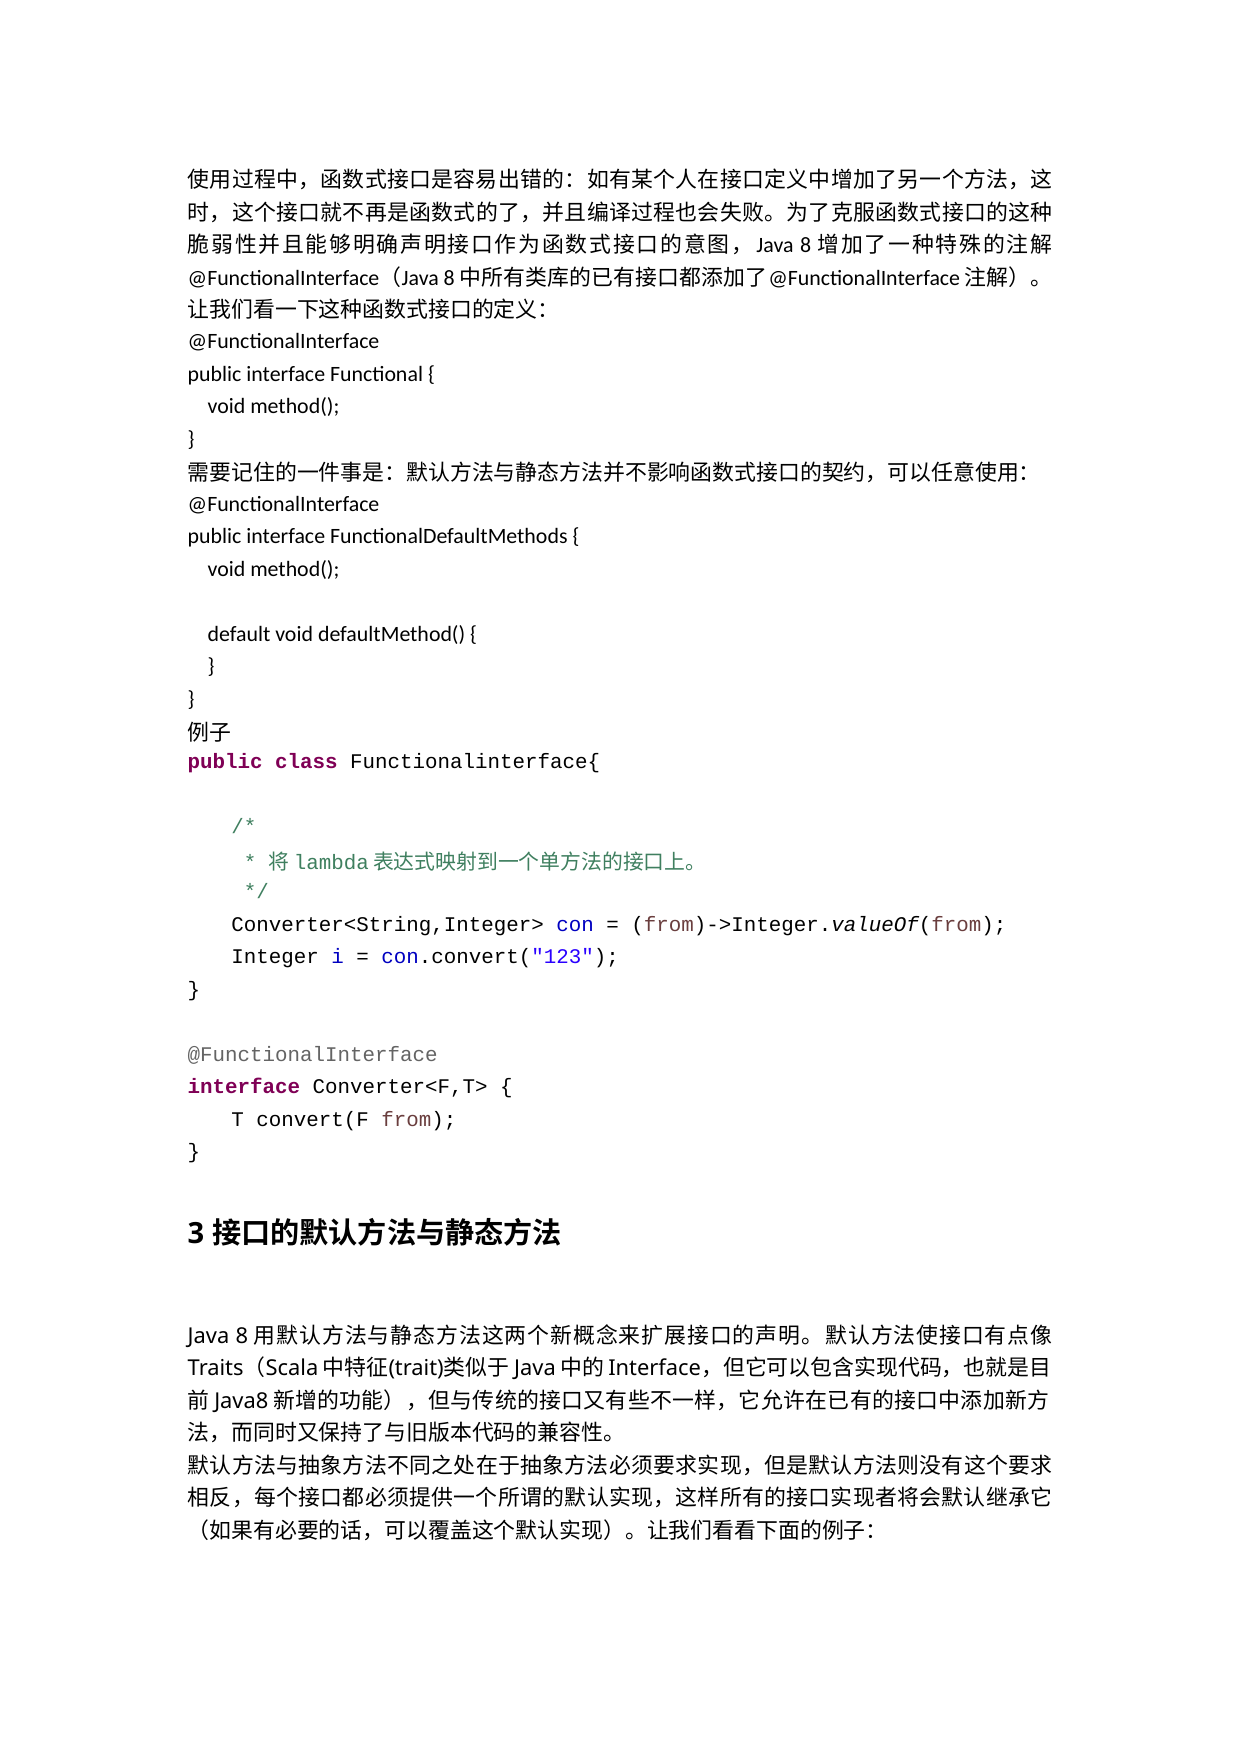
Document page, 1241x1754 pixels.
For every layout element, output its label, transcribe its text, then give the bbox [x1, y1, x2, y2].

text } [187, 649, 1053, 682]
text * 将lambda表达式映射到一个单方法的接口上。 [187, 844, 1053, 877]
text /* [187, 812, 1053, 844]
text } [187, 1137, 1053, 1169]
text } [187, 974, 1053, 1007]
text public class Functionalinterface{ [187, 747, 1053, 779]
text interface Converter<F,T> { [187, 1072, 1053, 1104]
text @FunctionalInterface [187, 1039, 1053, 1072]
text Converter<String,Integer> con = (from)->Integer.valueOf(from); [187, 909, 1053, 942]
text void method(); [187, 552, 1053, 584]
text public interface Functional { [187, 357, 1053, 389]
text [187, 162, 1053, 324]
text Java 8用默认方法与静态方法这两个新概念来扩展接口的声明。默认方法使接口有点像Traits（Scala中特征(trait)类似于Java中的Interface，但它可以包含实现代码，也就是目前Java8新增的功能），但与传统的接口又有些不一样，它允许在已有的接口中添加新方法，而同时又保持了与旧版本代码的兼容性。 [187, 1317, 1053, 1345]
text Integer i = con.convert("123"); [187, 942, 1053, 974]
text public interface FunctionalDefaultMethods { [187, 519, 1053, 552]
text T convert(F from); [187, 1104, 1053, 1137]
text } [187, 682, 1053, 714]
text default void defaultMethod() { [187, 617, 1053, 649]
text */ [187, 877, 1053, 909]
text 需要记住的一件事是：默认方法与静态方法并不影响函数式接口的契约，可以任意使用： [187, 454, 1053, 487]
text 默认方法与抽象方法不同之处在于抽象方法必须要求实现，但是默认方法则没有这个要求。相反，每个接口都必须提供一个所谓的默认实现，这样所有的接口实现者将会默认继承它（如果有必要的话，可以覆盖这个默认实现）。让我们看看下面的例子： [187, 1447, 1053, 1545]
text @FunctionalInterface [187, 324, 1053, 357]
text } [187, 422, 1053, 454]
text 例子 [187, 714, 1053, 747]
text void method(); [187, 389, 1053, 422]
text @FunctionalInterface [187, 487, 1053, 519]
text Java 8用默认方法与静态方法这两个新概念来扩展接口的声明。默认方法使接口有点像Traits（Scala中特征(trait)类似于Java中的Interface，但它可以包含实现代码，也就是目前Java8新增的功能），但与传统的接口又有些不一样，它允许在已有的接口中添加新方法，而同时又保持了与旧版本代码的兼容性。 [187, 1347, 1053, 1447]
subtitle 3 接口的默认方法与静态方法 [187, 1199, 1053, 1264]
